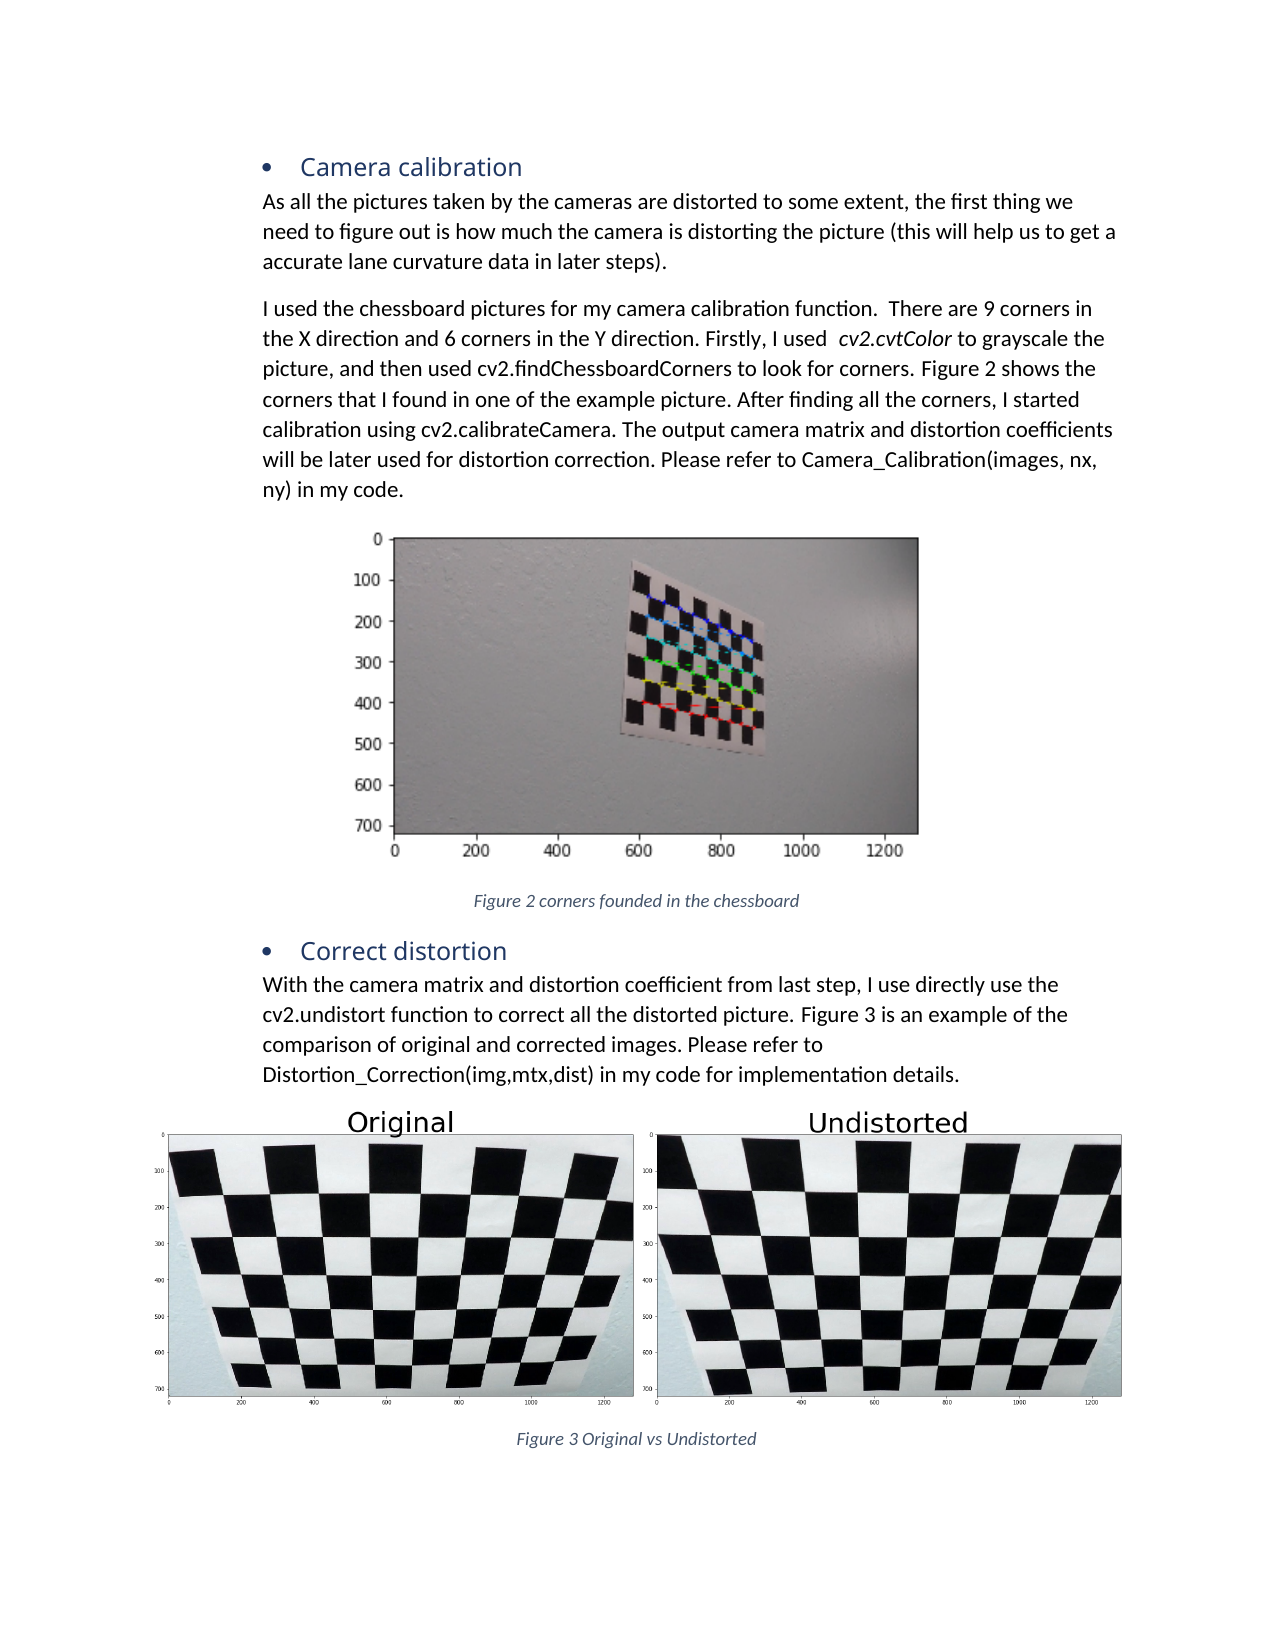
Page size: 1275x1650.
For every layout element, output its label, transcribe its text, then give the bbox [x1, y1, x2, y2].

subtitle Camera calibration [262, 150, 1125, 184]
text Figure 2 corners founded in the chessboard [150, 889, 1125, 912]
text With the camera matrix and distortion coefficient from last step, I use directly use the cv2.undistort function to correct all the distorted picture. Figure 3 is an example of the comparison of original and corrected images. Please refer to Distortion_Correction(img,mtx,dist) in my code for implementation details. [262, 970, 1125, 1089]
text Figure 3 Original vs Undistorted [150, 1427, 1125, 1450]
picture [342, 522, 933, 871]
subtitle Correct distortion [262, 933, 1125, 967]
picture [150, 1107, 1125, 1409]
text I used the chessboard pictures for my camera calibration function. There are 9 corners in the X direction and 6 corners in the Y direction. Firstly, I used cv2.cvtColor to grayscale the picture, and then used cv2.findChessboardCorners to look for corners. Figure 2 shows the corners that I found in one of the example picture. After finding all the corners, I started calibration using cv2.calibrateCamera. The output camera matrix and distortion coefficients will be later used for distortion correction. Please refer to Camera_Calibration(images, nx, ny) in my code. [262, 294, 1125, 503]
text As all the pictures taken by the cameras are distorted to some extent, the first thing we need to figure out is how much the camera is distorting the picture (this will help us to get a accurate lane curvature data in later steps). [262, 187, 1125, 275]
